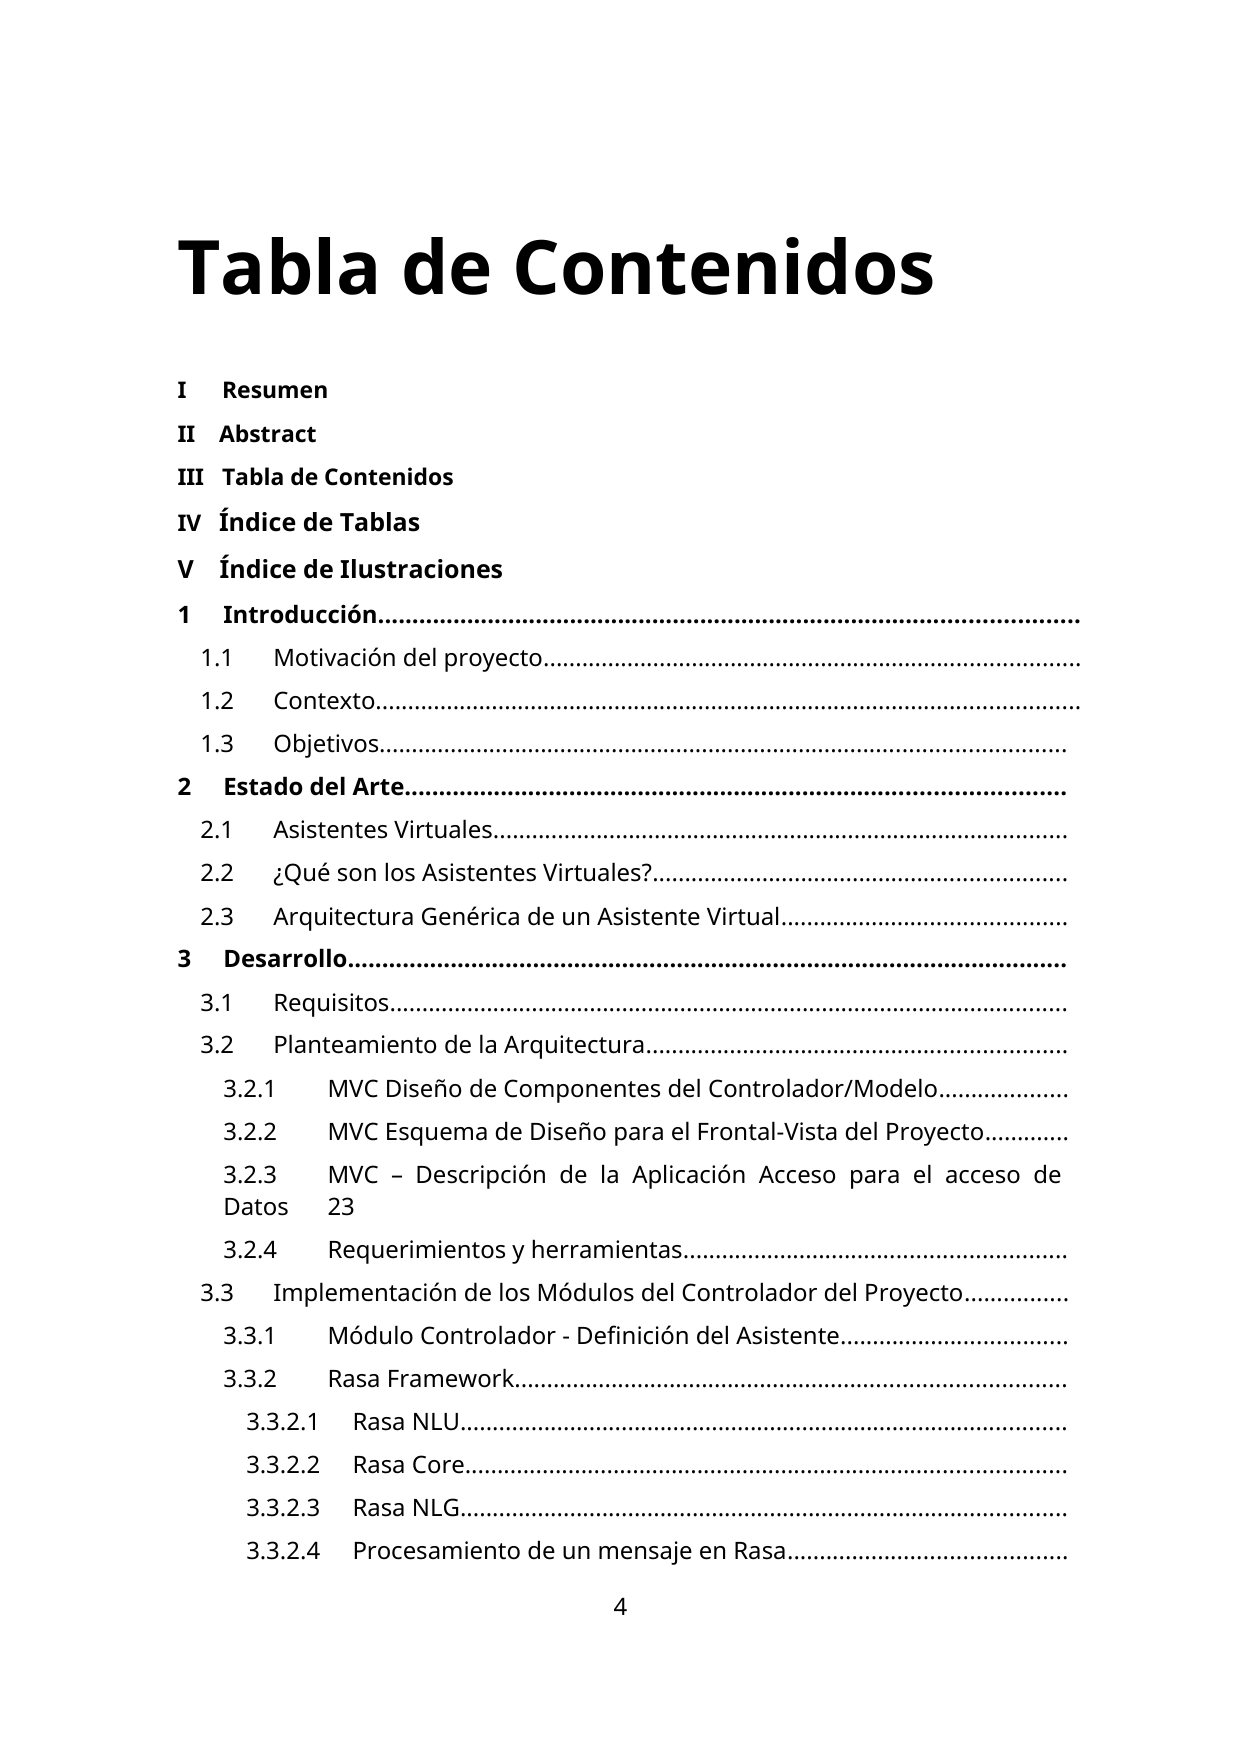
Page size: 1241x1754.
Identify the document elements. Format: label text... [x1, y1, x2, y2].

text IV Índice de Tablas [177, 505, 1063, 539]
text 3.1 Requisitos 17 [200, 985, 1063, 1018]
text 3.2.4 Requerimientos y herramientas 25 [223, 1233, 1063, 1266]
text I Resumen [177, 374, 1063, 405]
text II Abstract [177, 417, 1063, 449]
text 1.3 Objetivos 11 [200, 727, 1063, 760]
text 3.3.2.1 Rasa NLU 26 [246, 1405, 1063, 1438]
text 2 Estado del Arte 12 [177, 770, 1063, 803]
text 3.2.2 MVC Esquema de Diseño para el Frontal-Vista del Proyecto 21 [223, 1114, 1063, 1147]
text V Índice de Ilustraciones [177, 552, 1063, 586]
text 3.3.2.2 Rasa Core 27 [246, 1448, 1063, 1481]
text 3.2.3 MVC – Descripción de la Aplicación Acceso para el acceso de Datos 23 [223, 1157, 1063, 1223]
text 2.1 Asistentes Virtuales 12 [200, 813, 1063, 846]
text III Tabla de Contenidos [177, 461, 1063, 492]
text 2.3 Arquitectura Genérica de un Asistente Virtual 16 [200, 899, 1063, 932]
text 3.2.1 MVC Diseño de Componentes del Controlador/Modelo 21 [223, 1071, 1063, 1104]
text 1.1 Motivación del proyecto 9 [200, 641, 1063, 674]
text 3.3.2.3 Rasa NLG 27 [246, 1491, 1063, 1524]
text 1 Introducción 9 [177, 598, 1063, 631]
text 3.3.1 Módulo Controlador - Definición del Asistente 26 [223, 1319, 1063, 1352]
text 3.3.2.4 Procesamiento de un mensaje en Rasa 27 [246, 1534, 1063, 1567]
text 3.3.2 Rasa Framework 26 [223, 1362, 1063, 1395]
text 3 Desarrollo 17 [177, 942, 1063, 975]
text 3.3 Implementación de los Módulos del Controlador del Proyecto 26 [200, 1276, 1063, 1309]
text 2.2 ¿Qué son los Asistentes Virtuales? 13 [200, 856, 1063, 889]
text 3.2 Planteamiento de la Arquitectura 20 [200, 1028, 1063, 1061]
text 1.2 Contexto 9 [200, 684, 1063, 717]
title Tabla de Contenidos [177, 214, 1063, 316]
